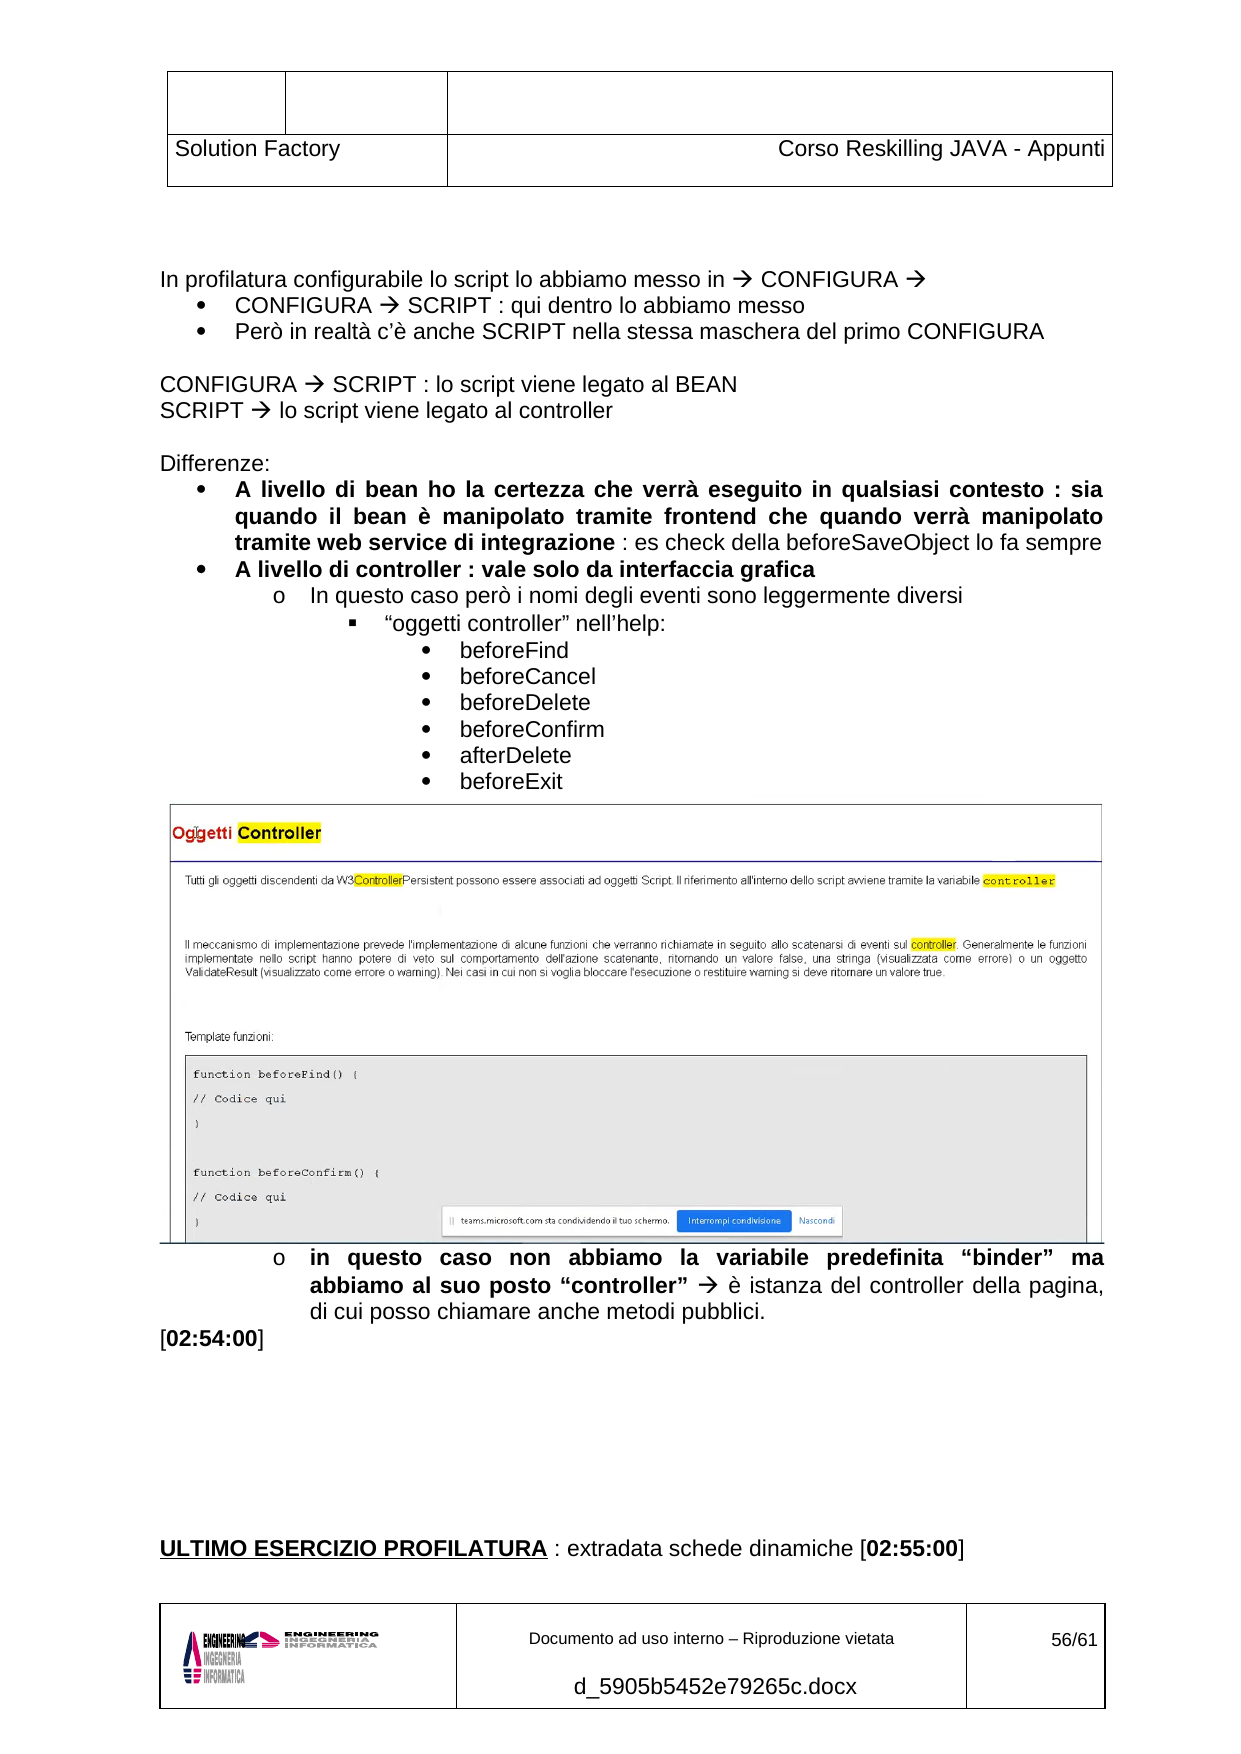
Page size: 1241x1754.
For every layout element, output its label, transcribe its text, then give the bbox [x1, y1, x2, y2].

list beforeCancel [422, 663, 1104, 689]
list beforeFind [422, 637, 1104, 663]
text ULTIMO ESERCIZIO PROFILATURA : extradata schede dinamiche [02:55:00] [159, 1535, 1104, 1562]
list in questo caso non abbiamo la variabile predefinita “binder” ma abbiamo al suo posto “controller” è istanza del controller della pagina, di cui posso chiamare anche metodi pubblici. [272, 1244, 1104, 1324]
list A livello di controller : vale solo da interfaccia grafica [197, 556, 1104, 582]
list “oggetti controller” nell’help: [347, 610, 1104, 637]
list Però in realtà c’è anche SCRIPT nella stessa maschera del primo CONFIGURA [197, 318, 1104, 345]
picture [159, 794, 1105, 1244]
text SCRIPT lo script viene legato al controller [159, 397, 1104, 424]
list beforeDelete [422, 689, 1104, 716]
text Differenze: [159, 450, 1104, 476]
list A livello di bean ho la certezza che verrà eseguito in qualsiasi contesto : sia quando il bean è manipolato tramite frontend che quando verrà manipolato tramite web service di integrazione : es check della beforeSaveObject lo fa sempre [197, 476, 1104, 556]
text In profilatura configurabile lo script lo abbiamo messo in CONFIGURA [159, 266, 1104, 292]
list beforeConfirm [422, 716, 1104, 742]
list In questo caso però i nomi degli eventi sono leggermente diversi [272, 582, 1104, 610]
text CONFIGURA SCRIPT : lo script viene legato al BEAN [159, 371, 1104, 397]
list afterDelete [422, 742, 1104, 768]
list beforeExit [422, 768, 1104, 794]
text [02:54:00] [159, 1324, 1104, 1351]
list CONFIGURA SCRIPT : qui dentro lo abbiamo messo [197, 292, 1104, 318]
